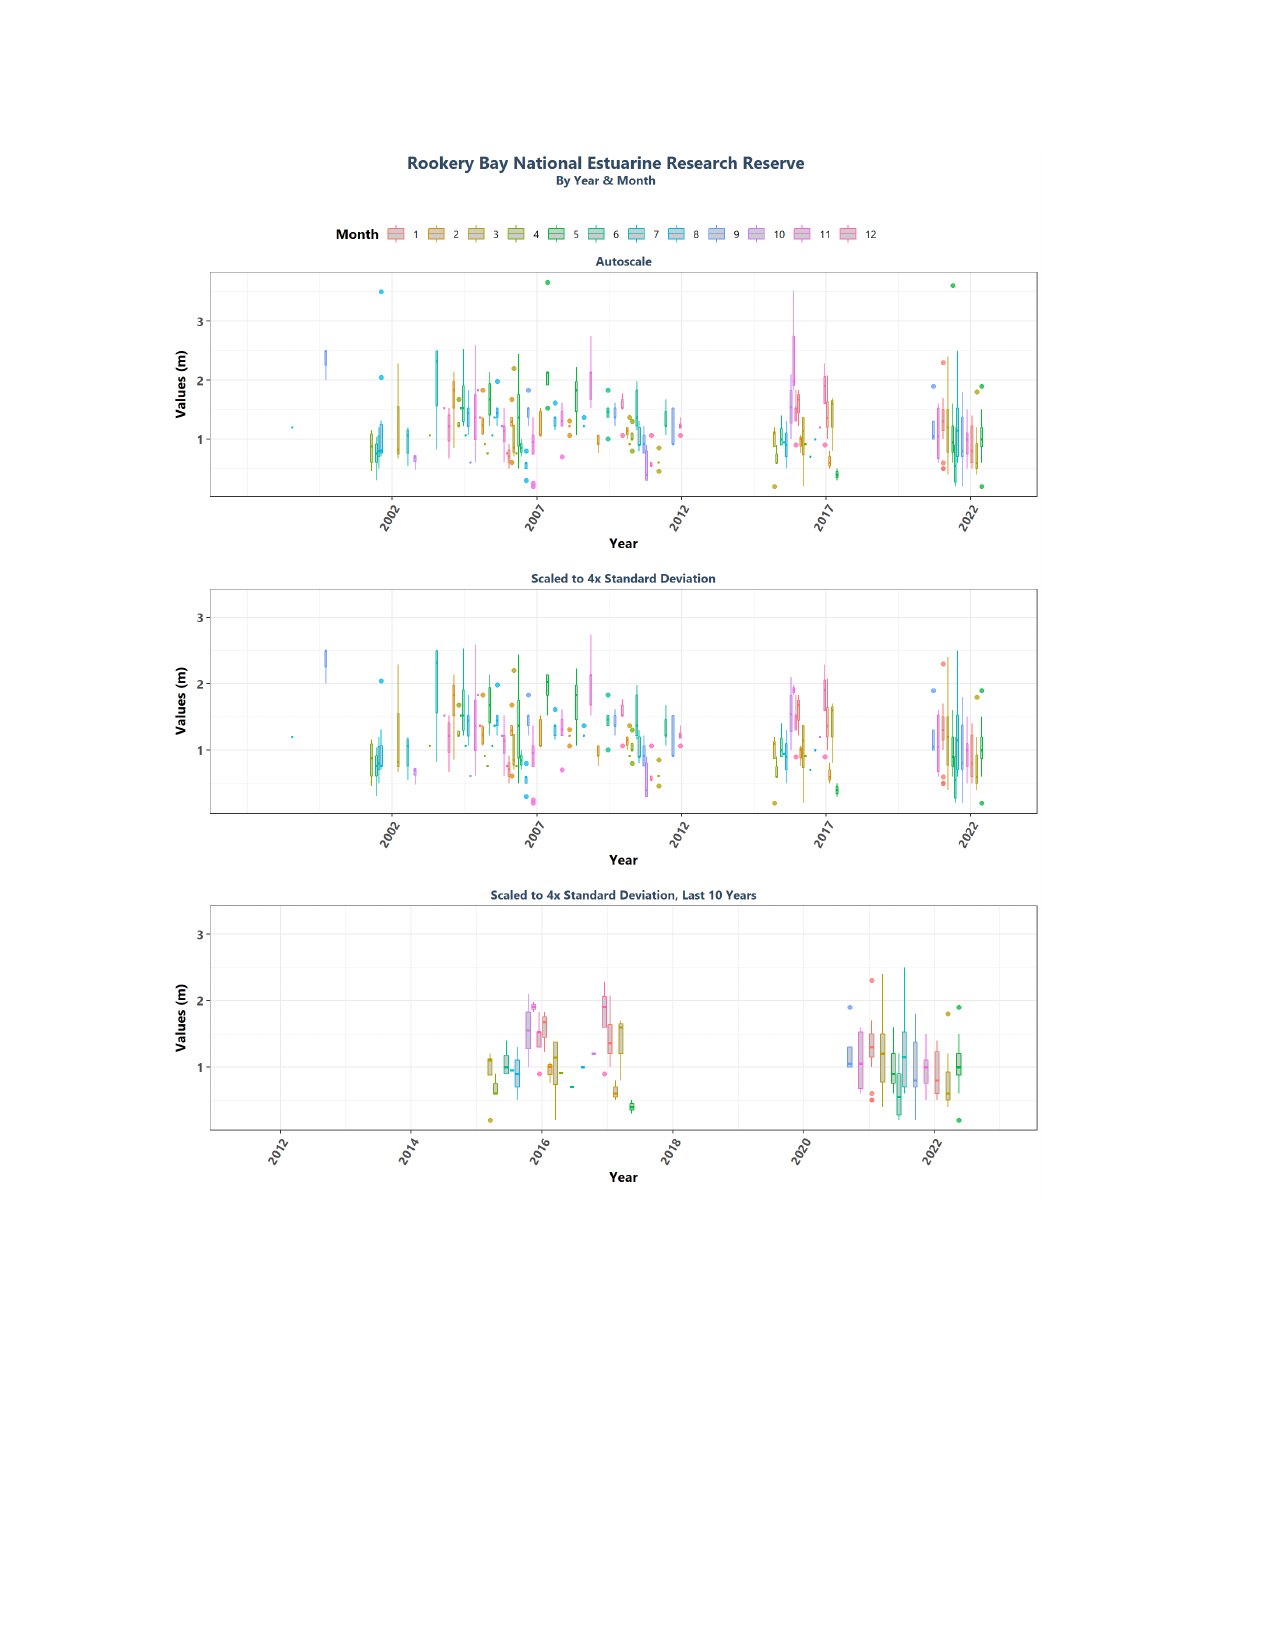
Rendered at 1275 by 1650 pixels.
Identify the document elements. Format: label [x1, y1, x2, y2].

picture [168, 150, 1044, 1200]
